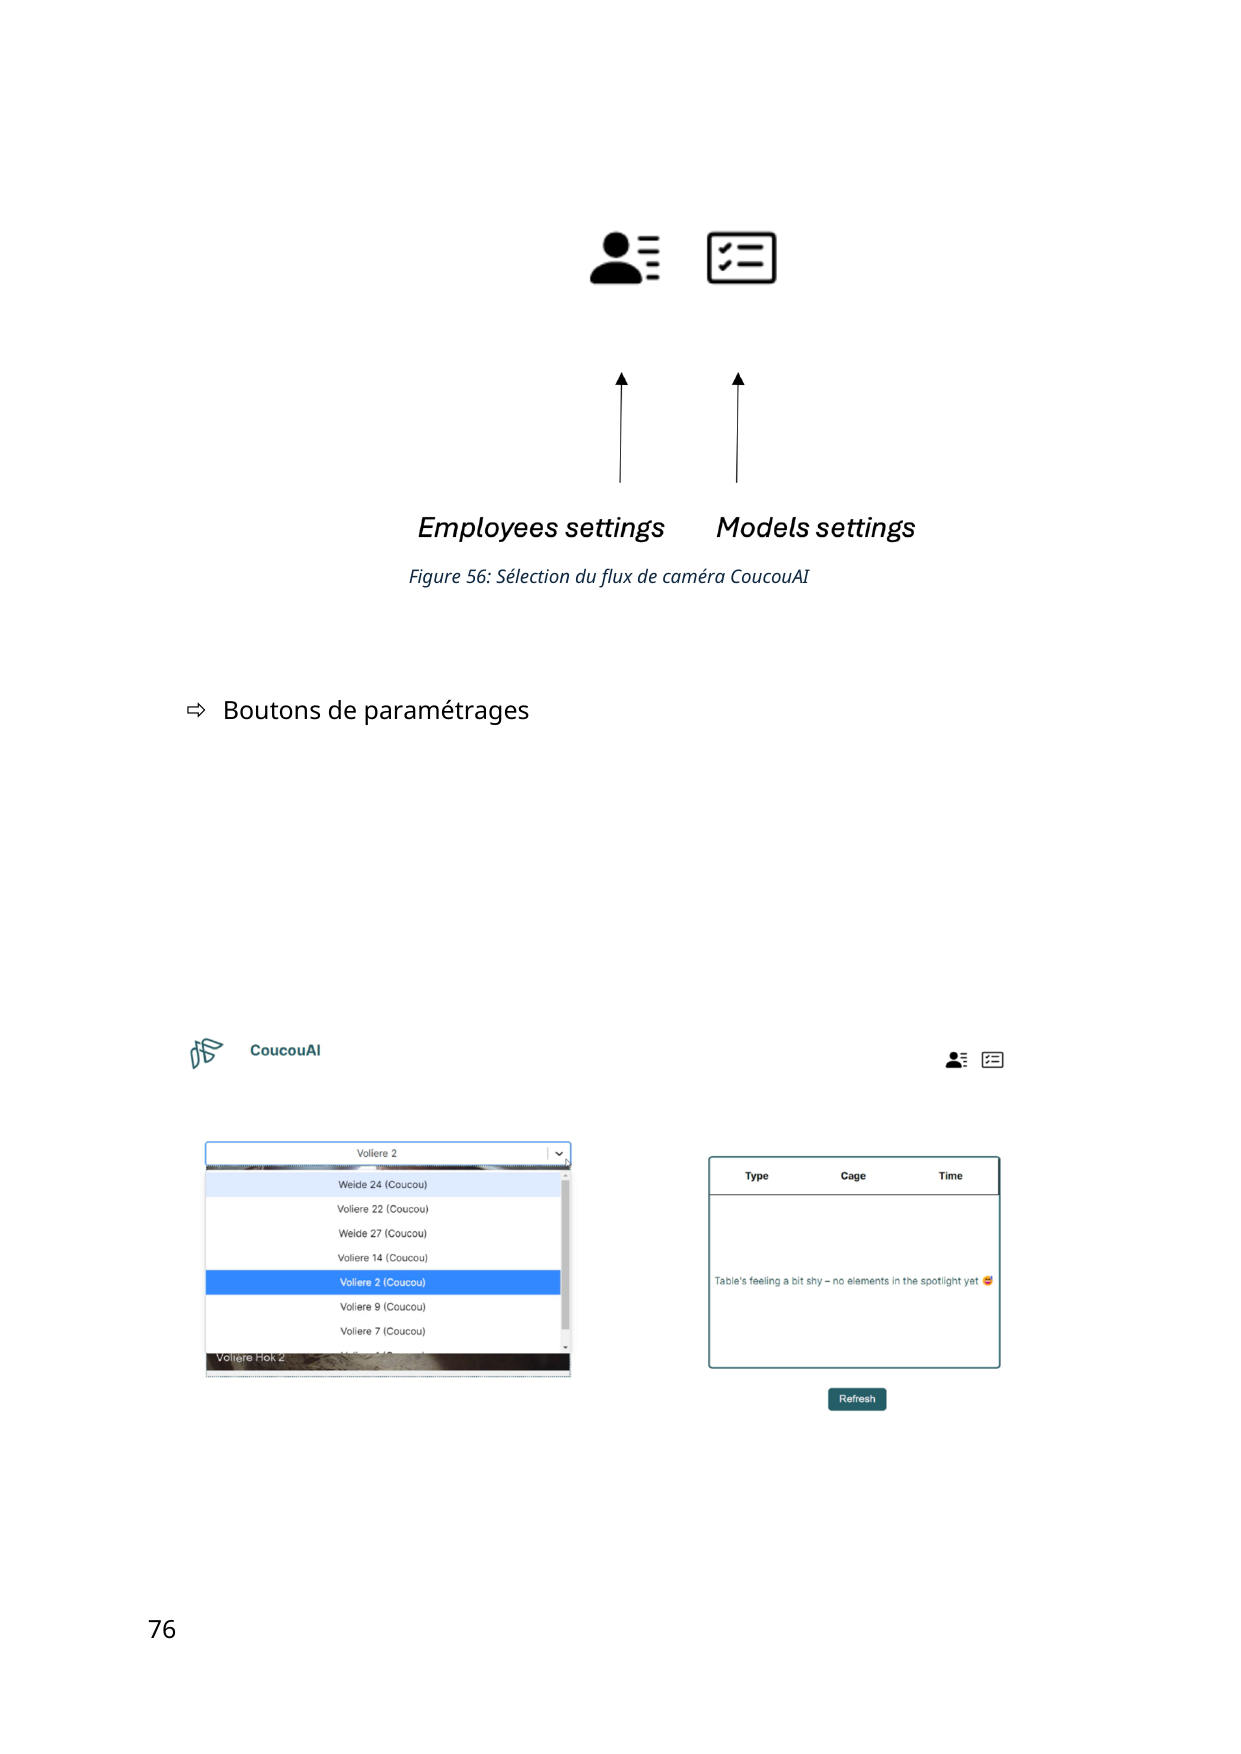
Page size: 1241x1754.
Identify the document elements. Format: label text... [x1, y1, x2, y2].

picture [402, 198, 937, 562]
list Boutons de paramétrages [185, 693, 1093, 727]
picture [174, 1020, 1030, 1465]
